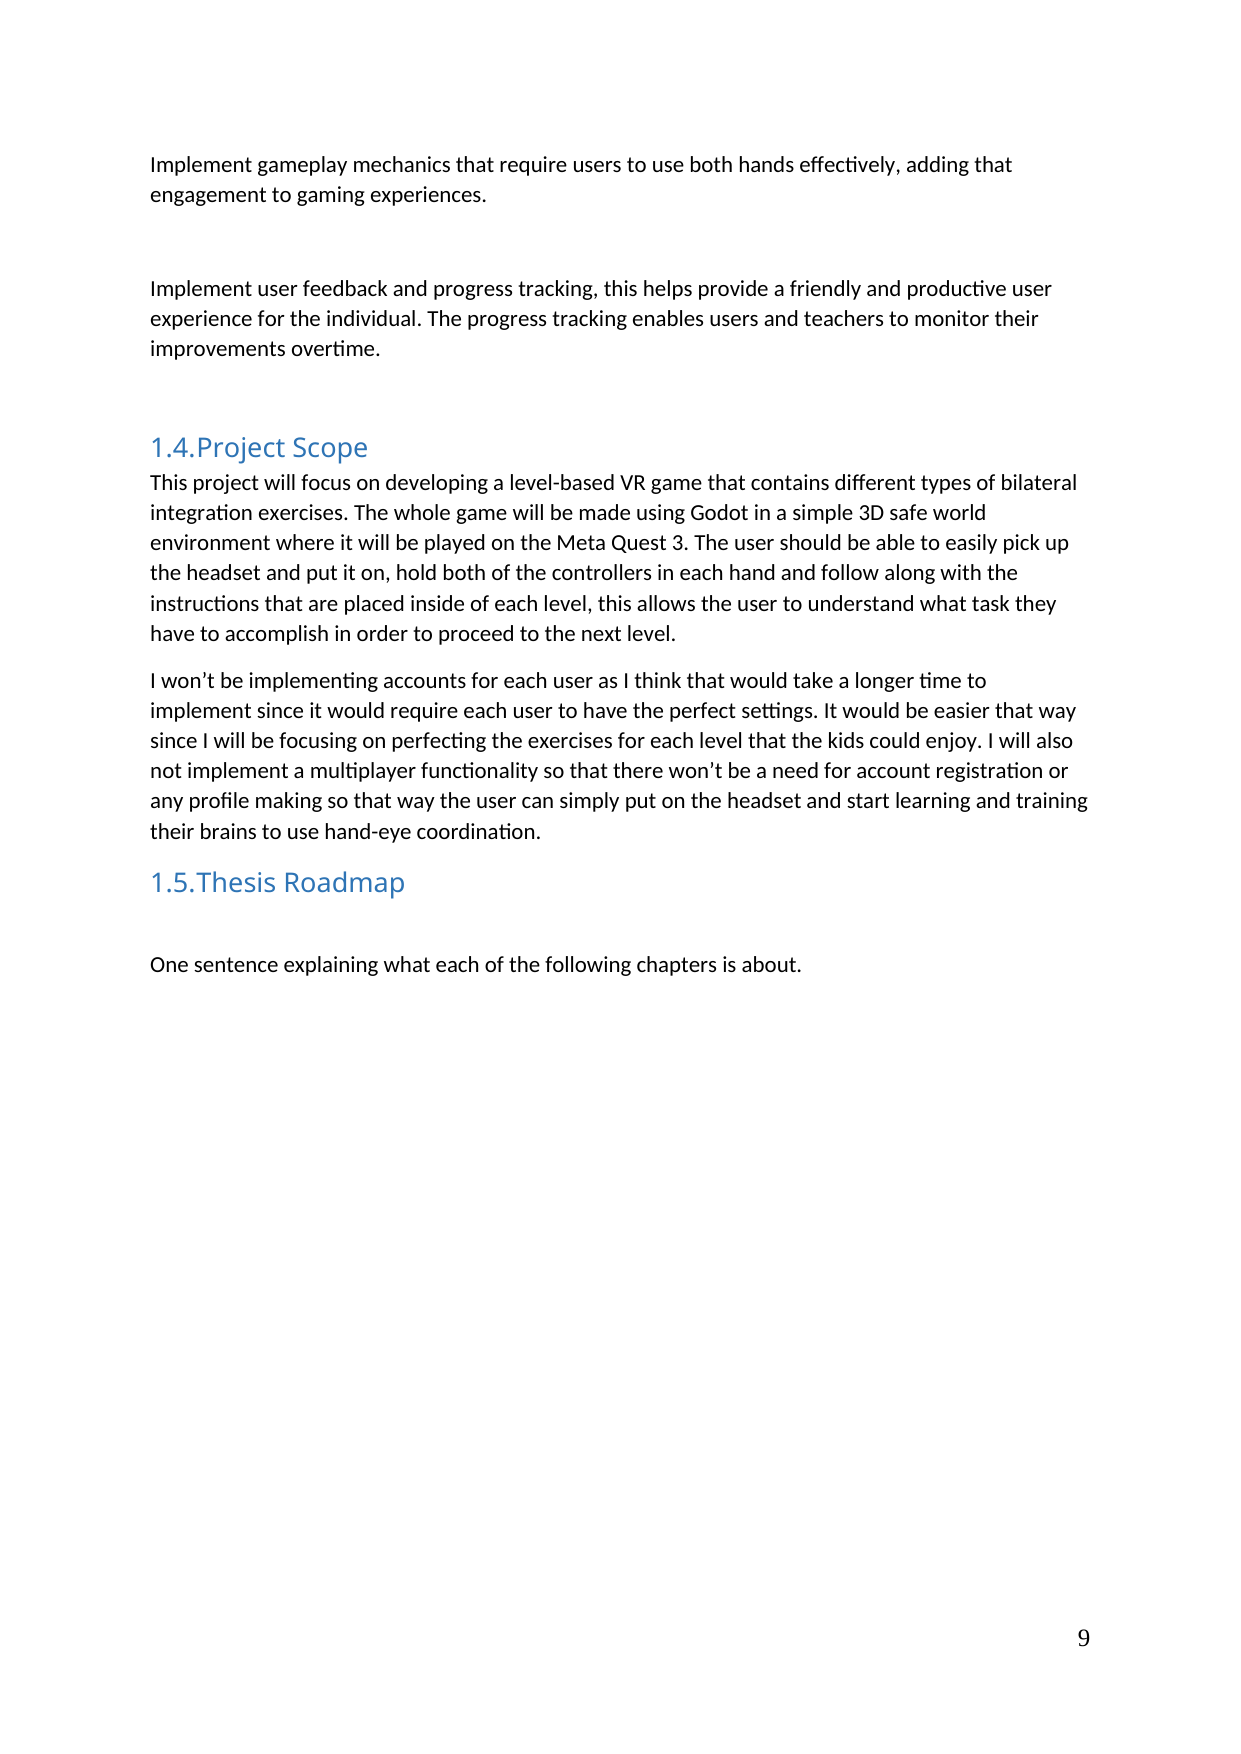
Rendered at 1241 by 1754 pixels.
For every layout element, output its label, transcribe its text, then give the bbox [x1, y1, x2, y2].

subtitle Thesis Roadmap [150, 864, 1090, 901]
text One sentence explaining what each of the following chapters is about. [150, 950, 1090, 978]
text Implement user feedback and progress tracking, this helps provide a friendly and productive user experience for the individual. The progress tracking enables users and teachers to monitor their improvements overtime. [150, 274, 1090, 362]
text Implement gameplay mechanics that require users to use both hands effectively, adding that engagement to gaming experiences. [150, 150, 1090, 208]
text This project will focus on developing a level-based VR game that contains different types of bilateral integration exercises. The whole game will be made using Godot in a simple 3D safe world environment where it will be played on the Meta Quest 3. The user should be able to easily pick up the headset and put it on, hold both of the controllers in each hand and follow along with the instructions that are placed inside of each level, this allows the user to understand what task they have to accomplish in order to proceed to the next level. [150, 468, 1090, 647]
subtitle Project Scope [150, 428, 1090, 465]
text I won’t be implementing accounts for each user as I think that would take a longer time to implement since it would require each user to have the perfect settings. It would be easier that way since I will be focusing on perfecting the exercises for each level that the kids could enjoy. I will also not implement a multiplayer functionality so that there won’t be a need for account registration or any profile making so that way the user can simply put on the headset and start learning and training their brains to use hand-eye coordination. [150, 666, 1090, 845]
